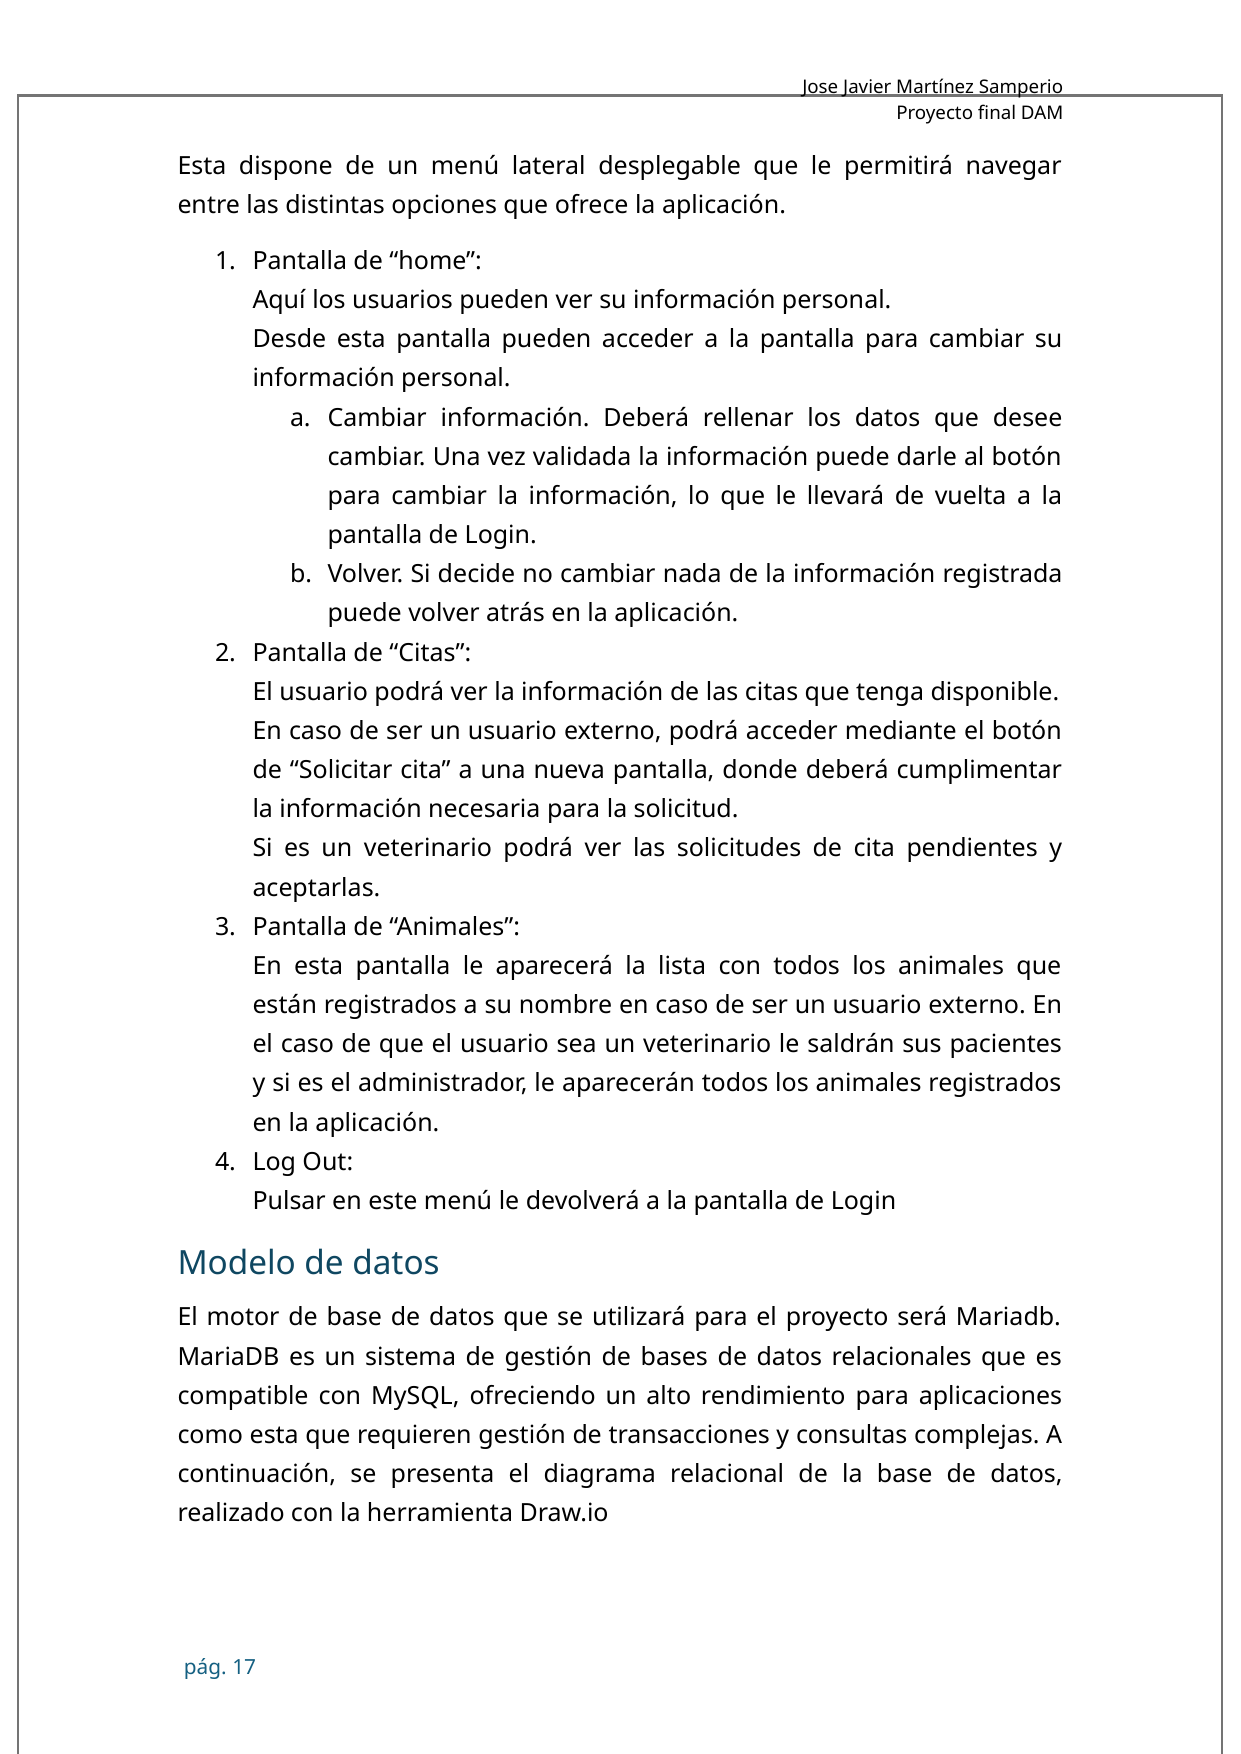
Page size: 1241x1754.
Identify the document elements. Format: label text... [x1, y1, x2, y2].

subtitle Modelo de datos [177, 1238, 1063, 1284]
list Aquí los usuarios pueden ver su información personal. [252, 282, 1063, 316]
list Desde esta pantalla pueden acceder a la pantalla para cambiar su información personal. [252, 321, 1063, 394]
list Si es un veterinario podrá ver las solicitudes de cita pendientes y aceptarlas. [252, 830, 1063, 903]
text Esta dispone de un menú lateral desplegable que le permitirá navegar entre las distintas opciones que ofrece la aplicación. [177, 148, 1063, 221]
list En esta pantalla le aparecerá la lista con todos los animales que están registrados a su nombre en caso de ser un usuario externo. En el caso de que el usuario sea un veterinario le saldrán sus pacientes y si es el administrador, le aparecerán todos los animales registrados en la aplicación. [252, 948, 1063, 1138]
list Cambiar información. Deberá rellenar los datos que desee cambiar. Una vez validada la información puede darle al botón para cambiar la información, lo que le llevará de vuelta a la pantalla de Login. [290, 399, 1063, 551]
list Pantalla de “Citas”: [215, 634, 1063, 668]
list Pulsar en este menú le devolverá a la pantalla de Login [252, 1183, 1063, 1217]
list El usuario podrá ver la información de las citas que tenga disponible. [252, 673, 1063, 707]
text El motor de base de datos que se utilizará para el proyecto será Mariadb. MariaDB es un sistema de gestión de bases de datos relacionales que es compatible con MySQL, ofreciendo un alto rendimiento para aplicaciones como esta que requieren gestión de transacciones y consultas complejas. A continuación, se presenta el diagrama relacional de la base de datos, realizado con la herramienta Draw.io [177, 1299, 1063, 1529]
list Volver. Si decide no cambiar nada de la información registrada puede volver atrás en la aplicación. [290, 556, 1063, 629]
list Log Out: [215, 1143, 1063, 1177]
list Pantalla de “home”: [215, 243, 1063, 277]
list Pantalla de “Animales”: [215, 908, 1063, 942]
list En caso de ser un usuario externo, podrá acceder mediante el botón de “Solicitar cita” a una nueva pantalla, donde deberá cumplimentar la información necesaria para la solicitud. [252, 713, 1063, 825]
